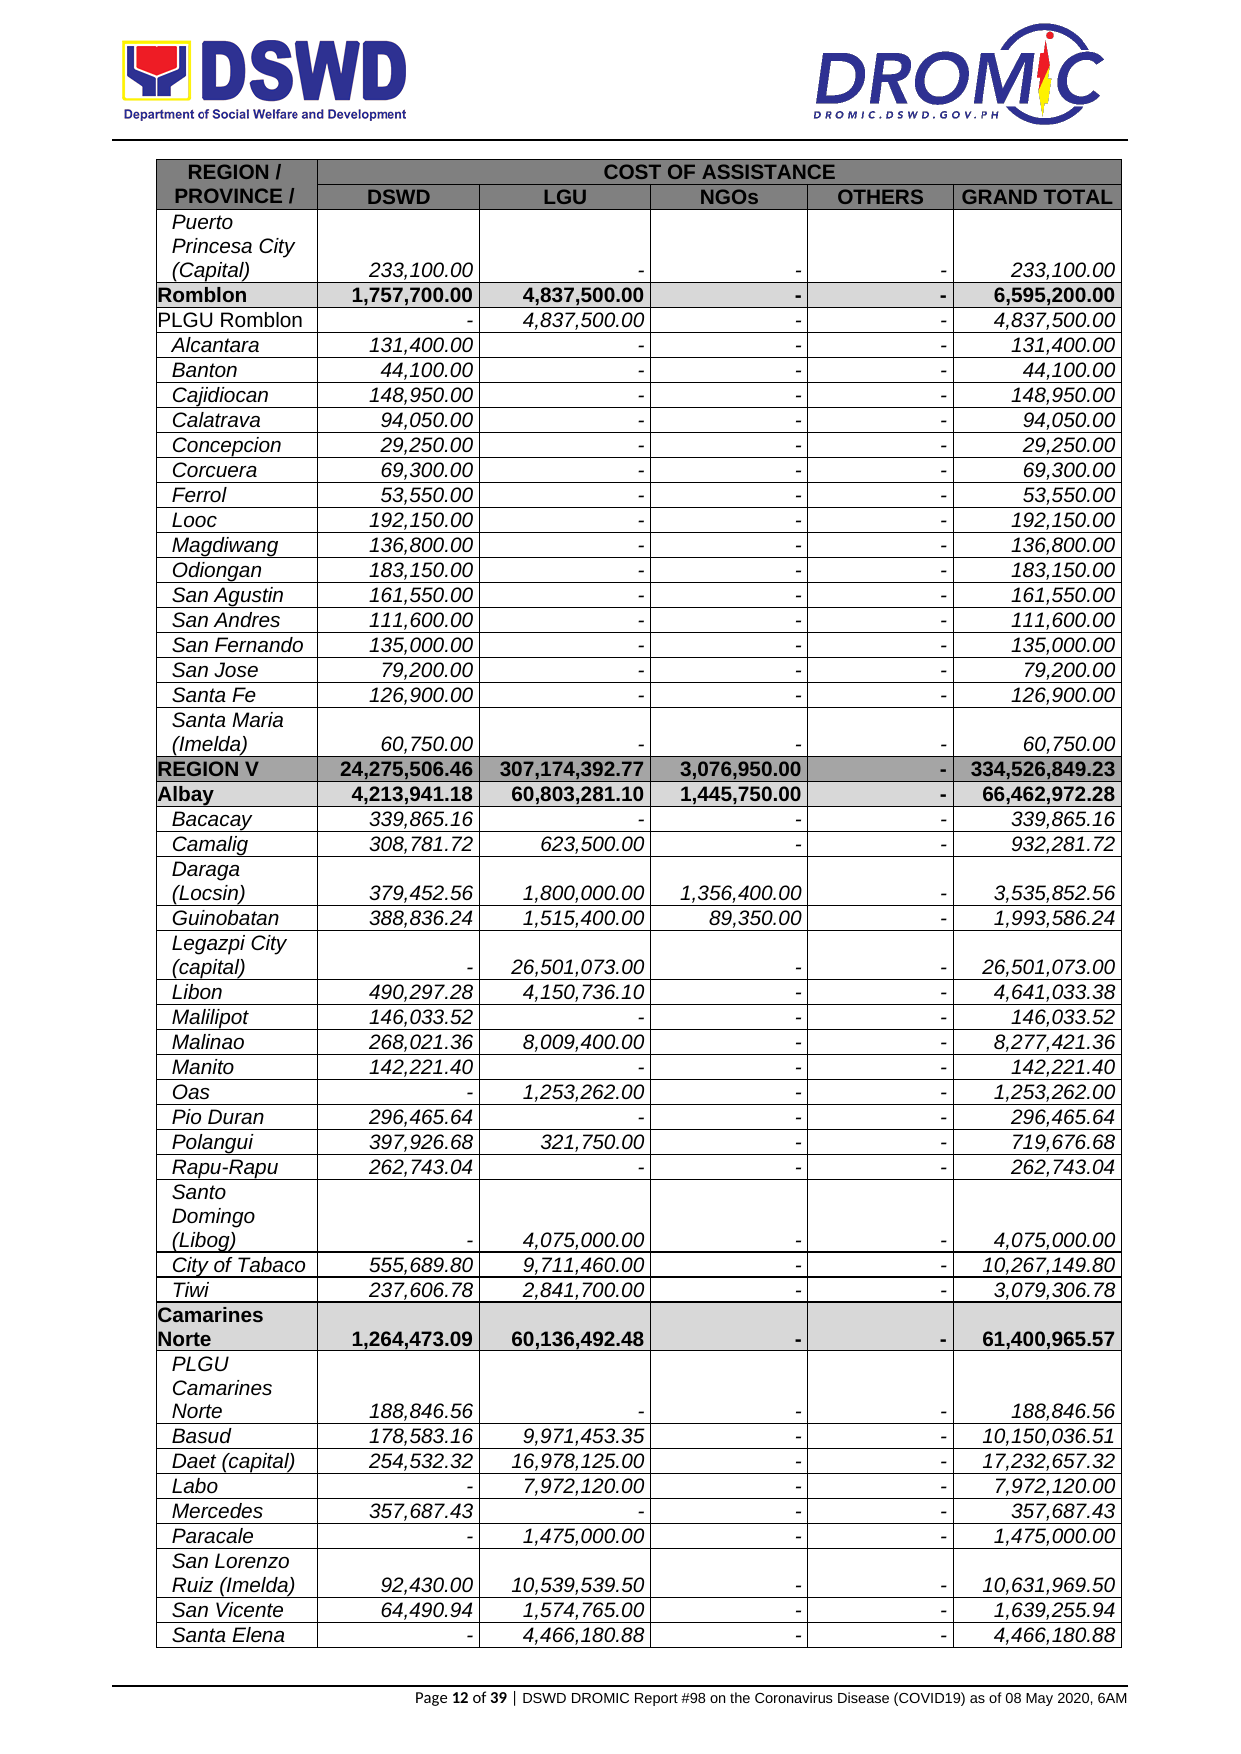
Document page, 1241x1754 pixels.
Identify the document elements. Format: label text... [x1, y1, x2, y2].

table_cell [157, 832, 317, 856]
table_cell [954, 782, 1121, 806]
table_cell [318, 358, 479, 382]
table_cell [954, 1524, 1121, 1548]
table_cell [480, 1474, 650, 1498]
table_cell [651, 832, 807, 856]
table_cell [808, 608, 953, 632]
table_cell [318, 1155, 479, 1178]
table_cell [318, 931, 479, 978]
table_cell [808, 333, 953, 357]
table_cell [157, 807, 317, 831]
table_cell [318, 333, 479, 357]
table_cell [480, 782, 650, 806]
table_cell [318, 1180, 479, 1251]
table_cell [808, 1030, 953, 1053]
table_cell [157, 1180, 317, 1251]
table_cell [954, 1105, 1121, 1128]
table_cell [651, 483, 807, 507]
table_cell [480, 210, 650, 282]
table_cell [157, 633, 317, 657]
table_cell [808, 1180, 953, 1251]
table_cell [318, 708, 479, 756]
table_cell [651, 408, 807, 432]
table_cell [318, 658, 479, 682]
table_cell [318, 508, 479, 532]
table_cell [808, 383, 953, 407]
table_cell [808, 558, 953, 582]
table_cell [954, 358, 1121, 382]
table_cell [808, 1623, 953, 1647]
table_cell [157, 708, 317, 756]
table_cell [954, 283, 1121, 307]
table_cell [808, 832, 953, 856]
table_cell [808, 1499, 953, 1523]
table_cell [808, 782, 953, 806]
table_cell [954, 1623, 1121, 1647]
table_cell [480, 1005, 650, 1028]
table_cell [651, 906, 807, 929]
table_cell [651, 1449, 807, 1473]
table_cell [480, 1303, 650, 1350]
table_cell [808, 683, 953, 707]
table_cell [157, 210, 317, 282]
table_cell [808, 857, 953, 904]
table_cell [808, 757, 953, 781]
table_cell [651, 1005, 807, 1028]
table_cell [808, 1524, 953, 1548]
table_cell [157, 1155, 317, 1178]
picture [781, 23, 1133, 125]
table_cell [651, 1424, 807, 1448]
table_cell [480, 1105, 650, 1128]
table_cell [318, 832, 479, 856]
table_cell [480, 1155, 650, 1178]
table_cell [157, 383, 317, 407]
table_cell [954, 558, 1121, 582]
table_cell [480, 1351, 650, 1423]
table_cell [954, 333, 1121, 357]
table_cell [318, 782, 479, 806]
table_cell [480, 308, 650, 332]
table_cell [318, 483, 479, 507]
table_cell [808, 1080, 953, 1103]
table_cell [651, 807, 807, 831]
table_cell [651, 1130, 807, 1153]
table_header COST OF ASSISTANCE [318, 160, 1121, 184]
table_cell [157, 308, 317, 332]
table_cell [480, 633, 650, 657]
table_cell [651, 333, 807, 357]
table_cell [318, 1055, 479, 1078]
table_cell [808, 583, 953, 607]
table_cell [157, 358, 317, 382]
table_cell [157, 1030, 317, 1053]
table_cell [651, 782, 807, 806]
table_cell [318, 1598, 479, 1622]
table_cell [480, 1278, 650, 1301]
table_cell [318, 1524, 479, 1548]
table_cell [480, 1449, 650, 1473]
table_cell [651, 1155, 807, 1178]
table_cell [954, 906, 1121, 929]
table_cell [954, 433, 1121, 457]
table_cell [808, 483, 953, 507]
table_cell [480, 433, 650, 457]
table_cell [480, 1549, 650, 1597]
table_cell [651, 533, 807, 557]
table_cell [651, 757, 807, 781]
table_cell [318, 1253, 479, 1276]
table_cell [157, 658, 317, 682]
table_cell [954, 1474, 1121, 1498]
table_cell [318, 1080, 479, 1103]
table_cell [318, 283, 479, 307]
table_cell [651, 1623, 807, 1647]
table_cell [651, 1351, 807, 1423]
table_cell NGOs [651, 185, 807, 209]
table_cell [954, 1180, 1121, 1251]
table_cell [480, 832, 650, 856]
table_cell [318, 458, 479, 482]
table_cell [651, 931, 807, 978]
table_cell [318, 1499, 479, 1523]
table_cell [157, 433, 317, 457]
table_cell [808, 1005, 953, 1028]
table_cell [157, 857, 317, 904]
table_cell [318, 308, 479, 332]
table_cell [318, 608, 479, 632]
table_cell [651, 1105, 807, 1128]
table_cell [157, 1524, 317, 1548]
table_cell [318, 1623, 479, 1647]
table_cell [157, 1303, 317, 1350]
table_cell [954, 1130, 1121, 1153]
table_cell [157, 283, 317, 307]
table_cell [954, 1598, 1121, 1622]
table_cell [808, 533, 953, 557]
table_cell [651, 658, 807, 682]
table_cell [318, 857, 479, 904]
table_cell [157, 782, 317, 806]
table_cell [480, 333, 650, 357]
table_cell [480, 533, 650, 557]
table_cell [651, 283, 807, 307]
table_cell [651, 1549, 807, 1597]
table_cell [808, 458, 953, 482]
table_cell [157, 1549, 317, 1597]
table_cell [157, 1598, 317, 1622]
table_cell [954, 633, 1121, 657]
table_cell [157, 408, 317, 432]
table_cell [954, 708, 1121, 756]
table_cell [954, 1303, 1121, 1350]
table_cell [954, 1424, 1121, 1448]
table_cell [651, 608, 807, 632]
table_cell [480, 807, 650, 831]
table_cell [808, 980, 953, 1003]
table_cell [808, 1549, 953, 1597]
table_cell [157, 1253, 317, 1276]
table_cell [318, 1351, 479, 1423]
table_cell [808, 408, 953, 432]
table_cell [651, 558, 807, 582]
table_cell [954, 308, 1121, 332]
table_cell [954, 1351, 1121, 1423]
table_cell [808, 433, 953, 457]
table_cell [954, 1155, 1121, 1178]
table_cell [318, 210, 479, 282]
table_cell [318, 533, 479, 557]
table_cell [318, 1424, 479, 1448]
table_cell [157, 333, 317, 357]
table_cell DSWD [318, 185, 479, 209]
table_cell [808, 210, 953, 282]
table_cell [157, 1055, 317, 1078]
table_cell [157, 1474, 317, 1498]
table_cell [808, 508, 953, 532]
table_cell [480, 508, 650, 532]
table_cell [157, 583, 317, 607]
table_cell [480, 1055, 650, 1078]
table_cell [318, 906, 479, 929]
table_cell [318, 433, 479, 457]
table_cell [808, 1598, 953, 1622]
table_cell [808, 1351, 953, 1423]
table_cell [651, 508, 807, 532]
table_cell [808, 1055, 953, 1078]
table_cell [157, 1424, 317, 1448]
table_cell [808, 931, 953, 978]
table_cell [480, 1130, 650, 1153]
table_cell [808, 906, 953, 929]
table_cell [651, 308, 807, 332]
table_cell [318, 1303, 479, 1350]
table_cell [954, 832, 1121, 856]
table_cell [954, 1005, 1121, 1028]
table_cell OTHERS [808, 185, 953, 209]
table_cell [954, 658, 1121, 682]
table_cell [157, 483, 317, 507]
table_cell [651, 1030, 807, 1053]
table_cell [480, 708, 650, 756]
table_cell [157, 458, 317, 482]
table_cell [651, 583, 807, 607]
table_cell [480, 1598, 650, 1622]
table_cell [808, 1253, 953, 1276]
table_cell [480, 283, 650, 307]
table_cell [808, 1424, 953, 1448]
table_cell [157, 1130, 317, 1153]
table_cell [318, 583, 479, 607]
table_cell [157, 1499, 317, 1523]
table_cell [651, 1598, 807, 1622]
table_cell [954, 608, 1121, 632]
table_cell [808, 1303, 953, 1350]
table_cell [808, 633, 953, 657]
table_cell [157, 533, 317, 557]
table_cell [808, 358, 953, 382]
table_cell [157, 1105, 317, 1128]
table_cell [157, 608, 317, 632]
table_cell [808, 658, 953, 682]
table_cell GRAND TOTAL [954, 185, 1121, 209]
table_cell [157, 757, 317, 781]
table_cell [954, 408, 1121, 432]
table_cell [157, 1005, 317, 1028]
picture [112, 37, 417, 125]
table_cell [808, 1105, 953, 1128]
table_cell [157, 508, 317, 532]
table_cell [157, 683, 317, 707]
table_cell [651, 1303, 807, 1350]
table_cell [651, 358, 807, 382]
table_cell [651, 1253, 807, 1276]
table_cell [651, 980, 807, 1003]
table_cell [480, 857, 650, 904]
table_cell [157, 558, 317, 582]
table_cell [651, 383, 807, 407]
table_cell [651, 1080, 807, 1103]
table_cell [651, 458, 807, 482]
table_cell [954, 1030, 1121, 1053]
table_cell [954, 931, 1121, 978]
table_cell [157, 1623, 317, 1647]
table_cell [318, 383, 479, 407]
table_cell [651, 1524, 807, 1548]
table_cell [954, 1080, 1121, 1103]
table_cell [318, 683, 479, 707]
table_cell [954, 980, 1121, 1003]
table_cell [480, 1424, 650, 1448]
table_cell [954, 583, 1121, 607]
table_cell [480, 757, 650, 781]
table_cell LGU [480, 185, 650, 209]
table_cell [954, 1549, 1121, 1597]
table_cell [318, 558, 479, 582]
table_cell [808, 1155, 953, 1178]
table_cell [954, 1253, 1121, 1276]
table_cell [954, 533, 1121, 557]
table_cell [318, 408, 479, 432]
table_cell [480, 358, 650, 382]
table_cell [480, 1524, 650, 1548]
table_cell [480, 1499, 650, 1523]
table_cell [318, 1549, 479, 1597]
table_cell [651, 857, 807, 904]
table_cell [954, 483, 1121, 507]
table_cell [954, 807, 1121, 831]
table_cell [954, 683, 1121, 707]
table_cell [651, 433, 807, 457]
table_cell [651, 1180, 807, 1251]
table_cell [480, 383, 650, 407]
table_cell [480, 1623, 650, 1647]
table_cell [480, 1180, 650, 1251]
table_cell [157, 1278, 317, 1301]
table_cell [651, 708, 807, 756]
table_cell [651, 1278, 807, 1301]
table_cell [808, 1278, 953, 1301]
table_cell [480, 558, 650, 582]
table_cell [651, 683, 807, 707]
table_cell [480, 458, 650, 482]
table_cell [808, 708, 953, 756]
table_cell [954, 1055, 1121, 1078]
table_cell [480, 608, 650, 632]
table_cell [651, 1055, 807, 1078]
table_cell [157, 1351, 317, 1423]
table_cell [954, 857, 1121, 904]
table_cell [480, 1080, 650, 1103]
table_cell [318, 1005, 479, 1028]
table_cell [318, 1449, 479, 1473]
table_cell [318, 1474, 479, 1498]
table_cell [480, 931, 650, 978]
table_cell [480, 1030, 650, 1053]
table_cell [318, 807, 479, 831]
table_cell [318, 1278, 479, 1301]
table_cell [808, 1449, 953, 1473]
table_header REGION / PROVINCE / MUNICIPALITY [157, 160, 317, 209]
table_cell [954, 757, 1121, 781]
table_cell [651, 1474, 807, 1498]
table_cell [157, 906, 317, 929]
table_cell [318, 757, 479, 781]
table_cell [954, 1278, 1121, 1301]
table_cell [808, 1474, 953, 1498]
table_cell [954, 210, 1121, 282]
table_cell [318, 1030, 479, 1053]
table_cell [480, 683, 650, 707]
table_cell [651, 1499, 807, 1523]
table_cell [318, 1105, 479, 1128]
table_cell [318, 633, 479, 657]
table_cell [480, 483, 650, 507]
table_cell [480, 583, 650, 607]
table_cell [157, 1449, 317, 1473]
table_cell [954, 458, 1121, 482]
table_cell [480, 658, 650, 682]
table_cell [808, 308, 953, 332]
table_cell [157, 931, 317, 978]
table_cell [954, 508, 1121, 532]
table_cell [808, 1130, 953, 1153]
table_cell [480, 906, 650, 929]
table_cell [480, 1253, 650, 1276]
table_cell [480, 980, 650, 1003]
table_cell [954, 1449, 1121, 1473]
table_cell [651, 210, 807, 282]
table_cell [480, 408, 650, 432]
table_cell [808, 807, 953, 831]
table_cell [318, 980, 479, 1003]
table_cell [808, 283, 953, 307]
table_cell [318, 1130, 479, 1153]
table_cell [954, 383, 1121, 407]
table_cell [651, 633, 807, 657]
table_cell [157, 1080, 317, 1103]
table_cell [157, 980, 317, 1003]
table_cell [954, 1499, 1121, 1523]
